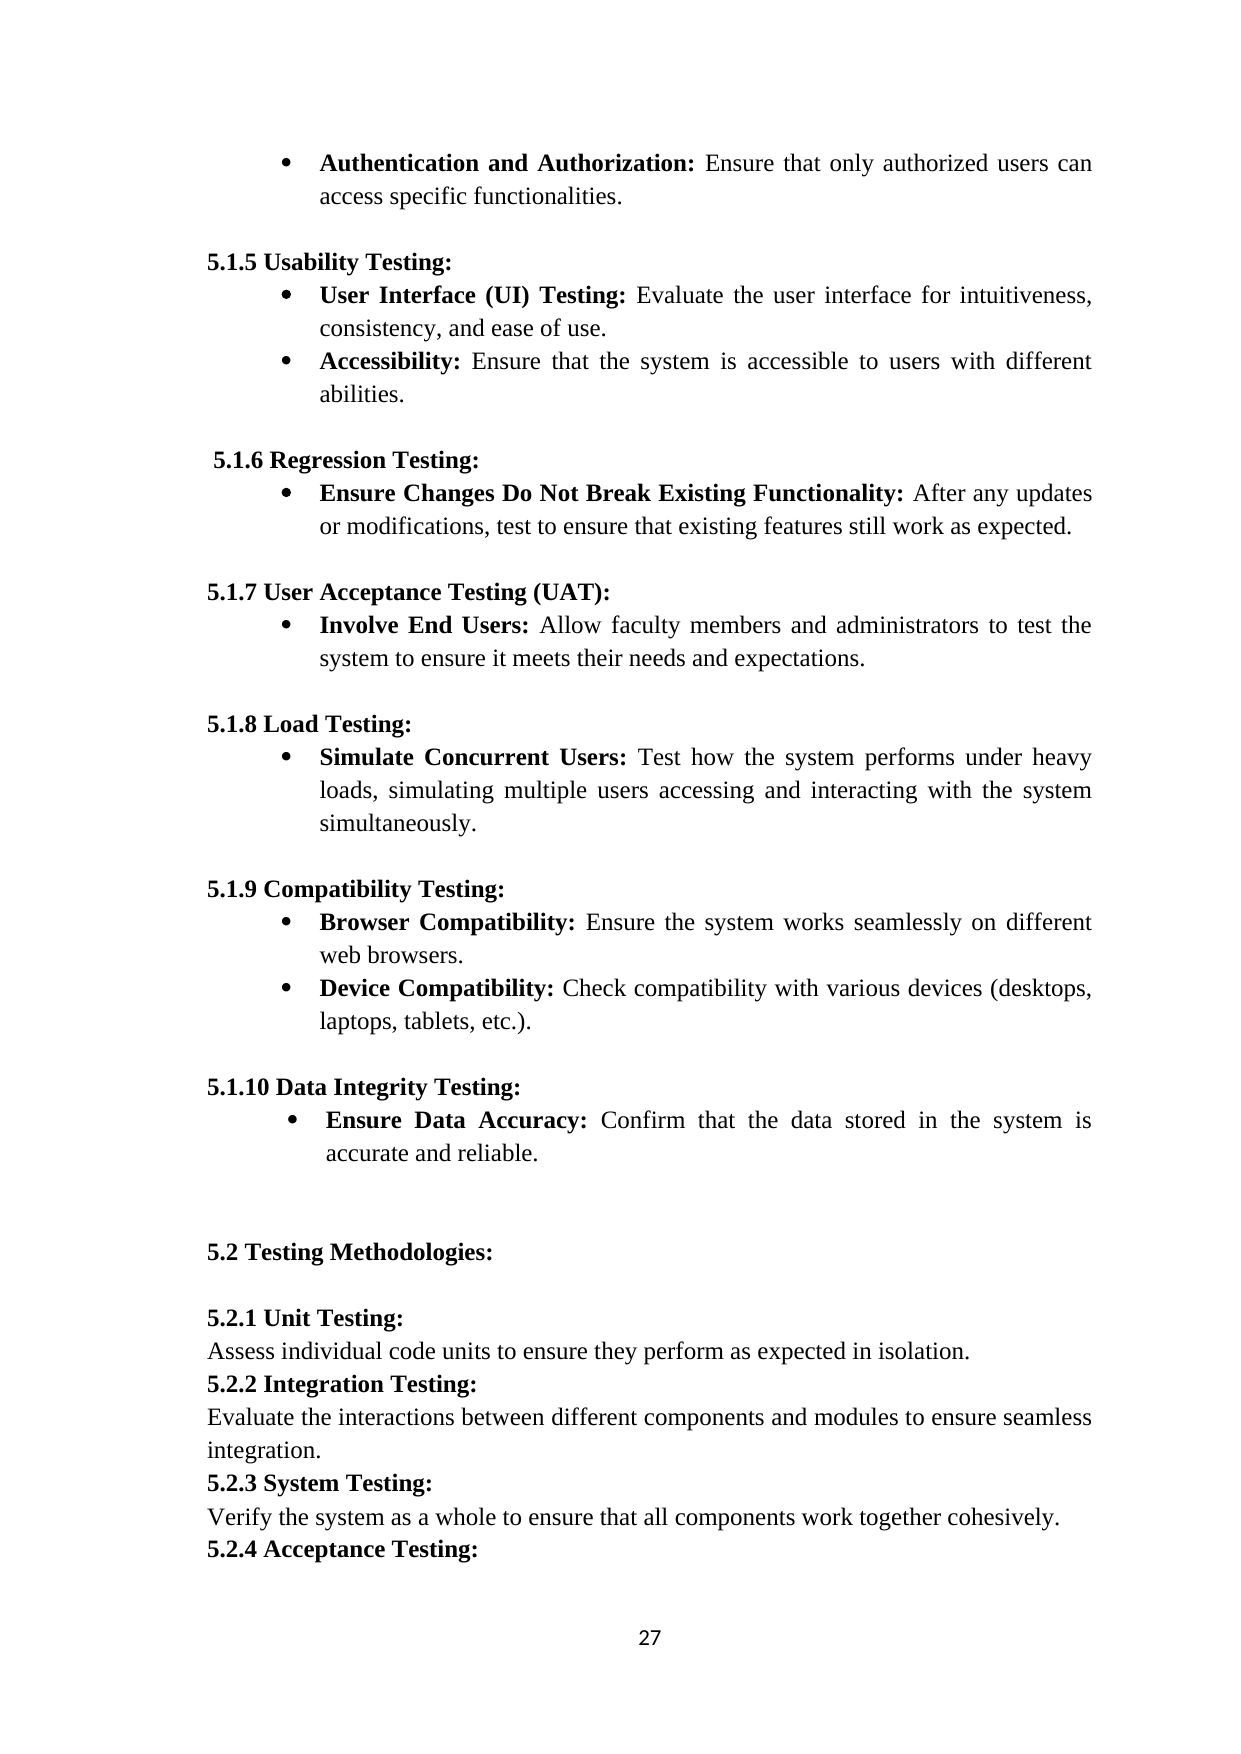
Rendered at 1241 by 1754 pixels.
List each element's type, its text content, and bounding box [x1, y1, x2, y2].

list 5.1.6 Regression Testing: [207, 445, 1092, 474]
list 5.1.7 User Acceptance Testing (UAT): [207, 577, 1092, 606]
list Evaluate the interactions between different components and modules to ensure seamless integration. [207, 1402, 1092, 1464]
list Ensure Data Accuracy: Confirm that the data stored in the system is accurate and reliable. [288, 1105, 1092, 1167]
list Verify the system as a whole to ensure that all components work together cohesively. [207, 1502, 1092, 1530]
list 5.2.4 Acceptance Testing: [207, 1534, 1092, 1563]
list 5.2 Testing Methodologies: [207, 1237, 1092, 1266]
list Accessibility: Ensure that the system is accessible to users with different abilities. [282, 346, 1092, 408]
list 5.2.1 Unit Testing: [207, 1303, 1092, 1332]
list Involve End Users: Allow faculty members and administrators to test the system to ensure it meets their needs and expectations. [282, 610, 1092, 672]
list Assess individual code units to ensure they perform as expected in isolation. [207, 1336, 1092, 1365]
list Simulate Concurrent Users: Test how the system performs under heavy loads, simulating multiple users accessing and interacting with the system simultaneously. [282, 742, 1092, 837]
list User Interface (UI) Testing: Evaluate the user interface for intuitiveness, consistency, and ease of use. [282, 280, 1092, 342]
list Device Compatibility: Check compatibility with various devices (desktops, laptops, tablets, etc.). [282, 973, 1092, 1035]
list Ensure Changes Do Not Break Existing Functionality: After any updates or modifications, test to ensure that existing features still work as expected. [282, 478, 1092, 540]
list Authentication and Authorization: Ensure that only authorized users can access specific functionalities. [282, 148, 1092, 209]
list Browser Compatibility: Ensure the system works seamlessly on different web browsers. [282, 907, 1092, 969]
list 5.1.10 Data Integrity Testing: [207, 1072, 1092, 1101]
list 5.1.8 Load Testing: [207, 709, 1092, 738]
list 5.2.2 Integration Testing: [207, 1369, 1092, 1398]
list 5.1.5 Usability Testing: [207, 247, 1092, 276]
list 5.2.3 System Testing: [207, 1468, 1092, 1497]
list 5.1.9 Compatibility Testing: [207, 874, 1092, 903]
